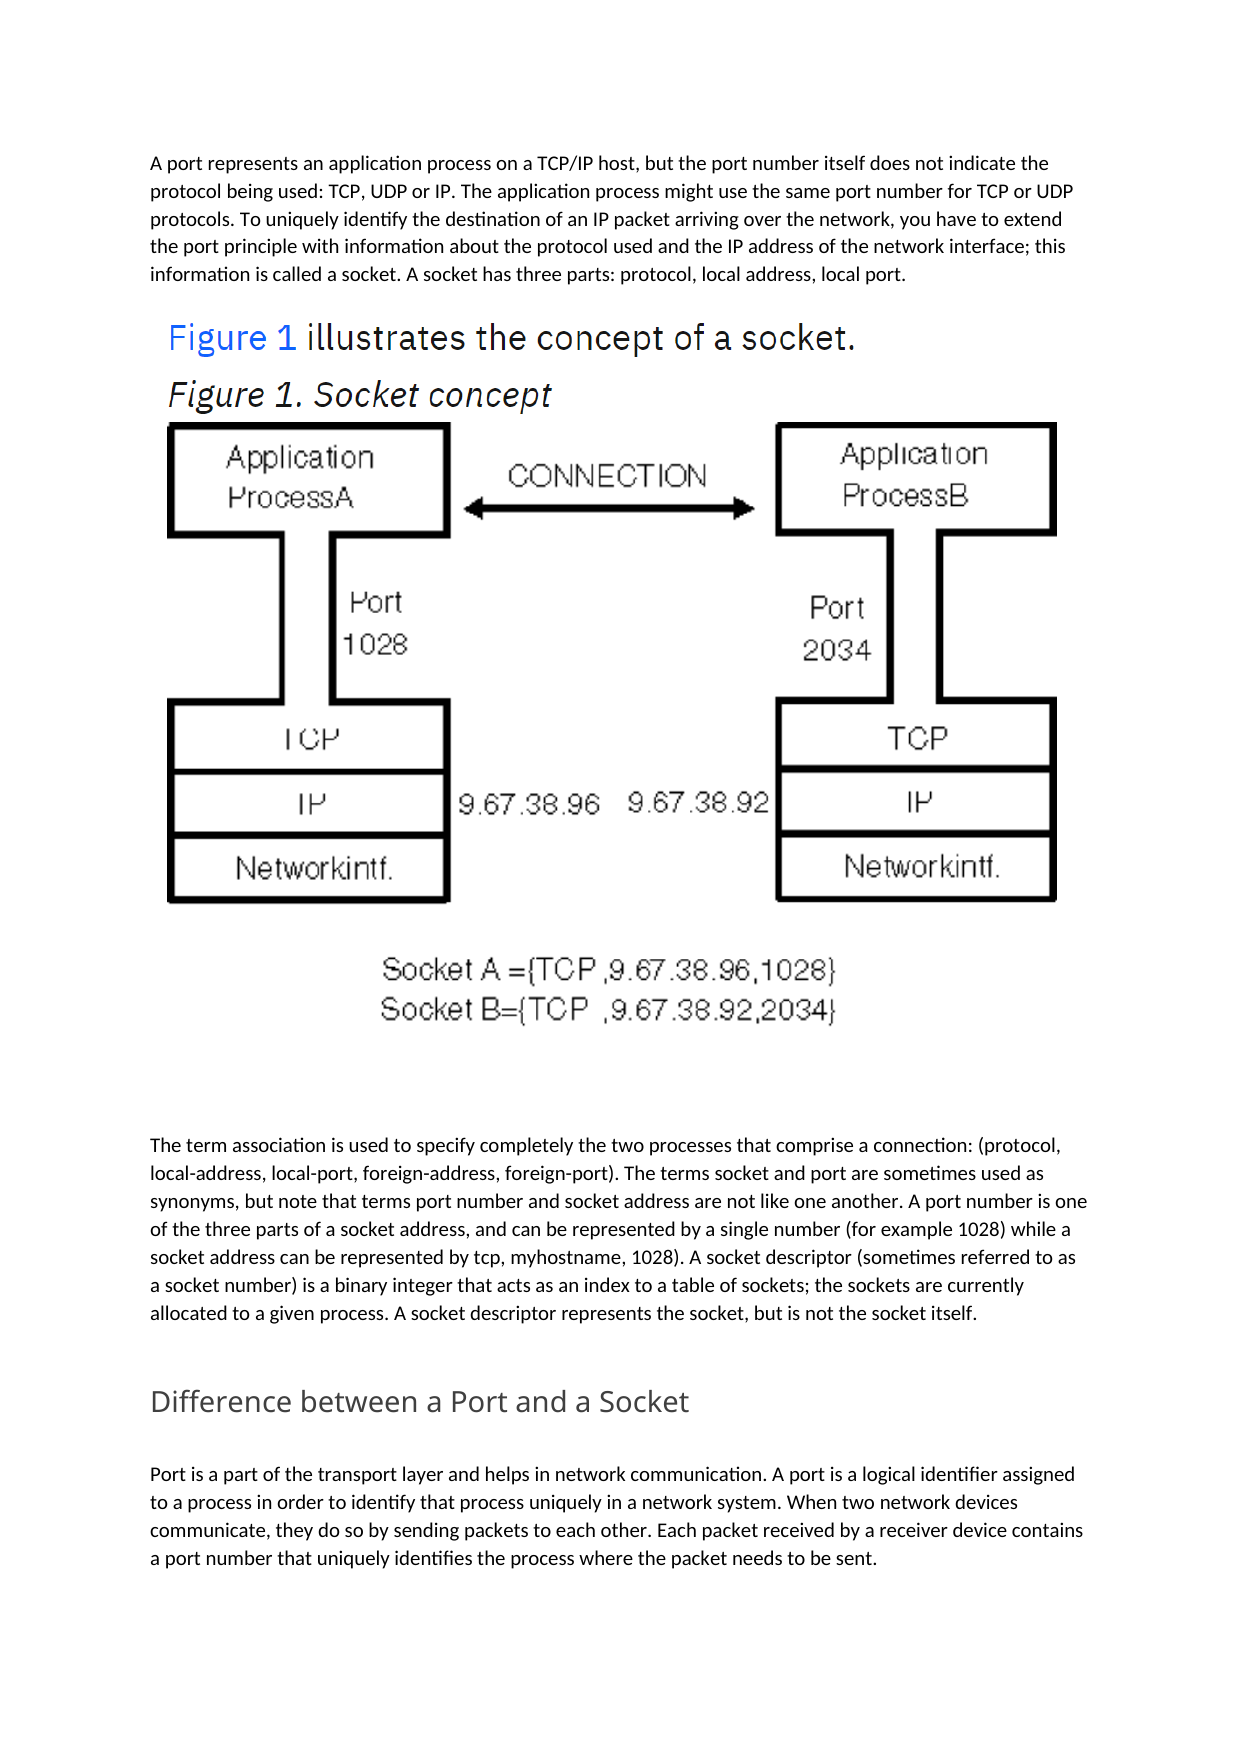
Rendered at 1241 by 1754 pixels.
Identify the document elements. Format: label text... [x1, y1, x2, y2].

subtitle Difference between a Port and a Socket [150, 1381, 1090, 1421]
text Port is a part of the transport layer and helps in network communication. A port is a logical identifier assigned to a process in order to identify that process uniquely in a network system. When two network devices communicate, they do so by sending packets to each other. Each packet received by a receiver device contains a port number that uniquely identifies the process where the packet needs to be sent. [150, 1461, 1090, 1570]
text A port represents an application process on a TCP/IP host, but the port number itself does not indicate the protocol being used: TCP, UDP or IP. The application process might use the same port number for TCP or UDP protocols. To uniquely identify the destination of an IP packet arriving over the network, you have to extend the port principle with information about the protocol used and the IP address of the network interface; this information is called a socket. A socket has three parts: protocol, local address, local port. [150, 150, 1090, 287]
text The term association is used to specify completely the two processes that comprise a connection: (protocol, local-address, local-port, foreign-address, foreign-port). The terms socket and port are sometimes used as synonyms, but note that terms port number and socket address are not like one another. A port number is one of the three parts of a socket address, and can be represented by a single number (for example 1028) while a socket address can be represented by tcp, myhostname, 1028). A socket descriptor (sometimes referred to as a socket number) is a binary integer that acts as an index to a table of sockets; the sockets are currently allocated to a given process. A socket descriptor represents the socket, but is not the socket itself. [150, 1133, 1090, 1326]
picture [150, 302, 1091, 1037]
